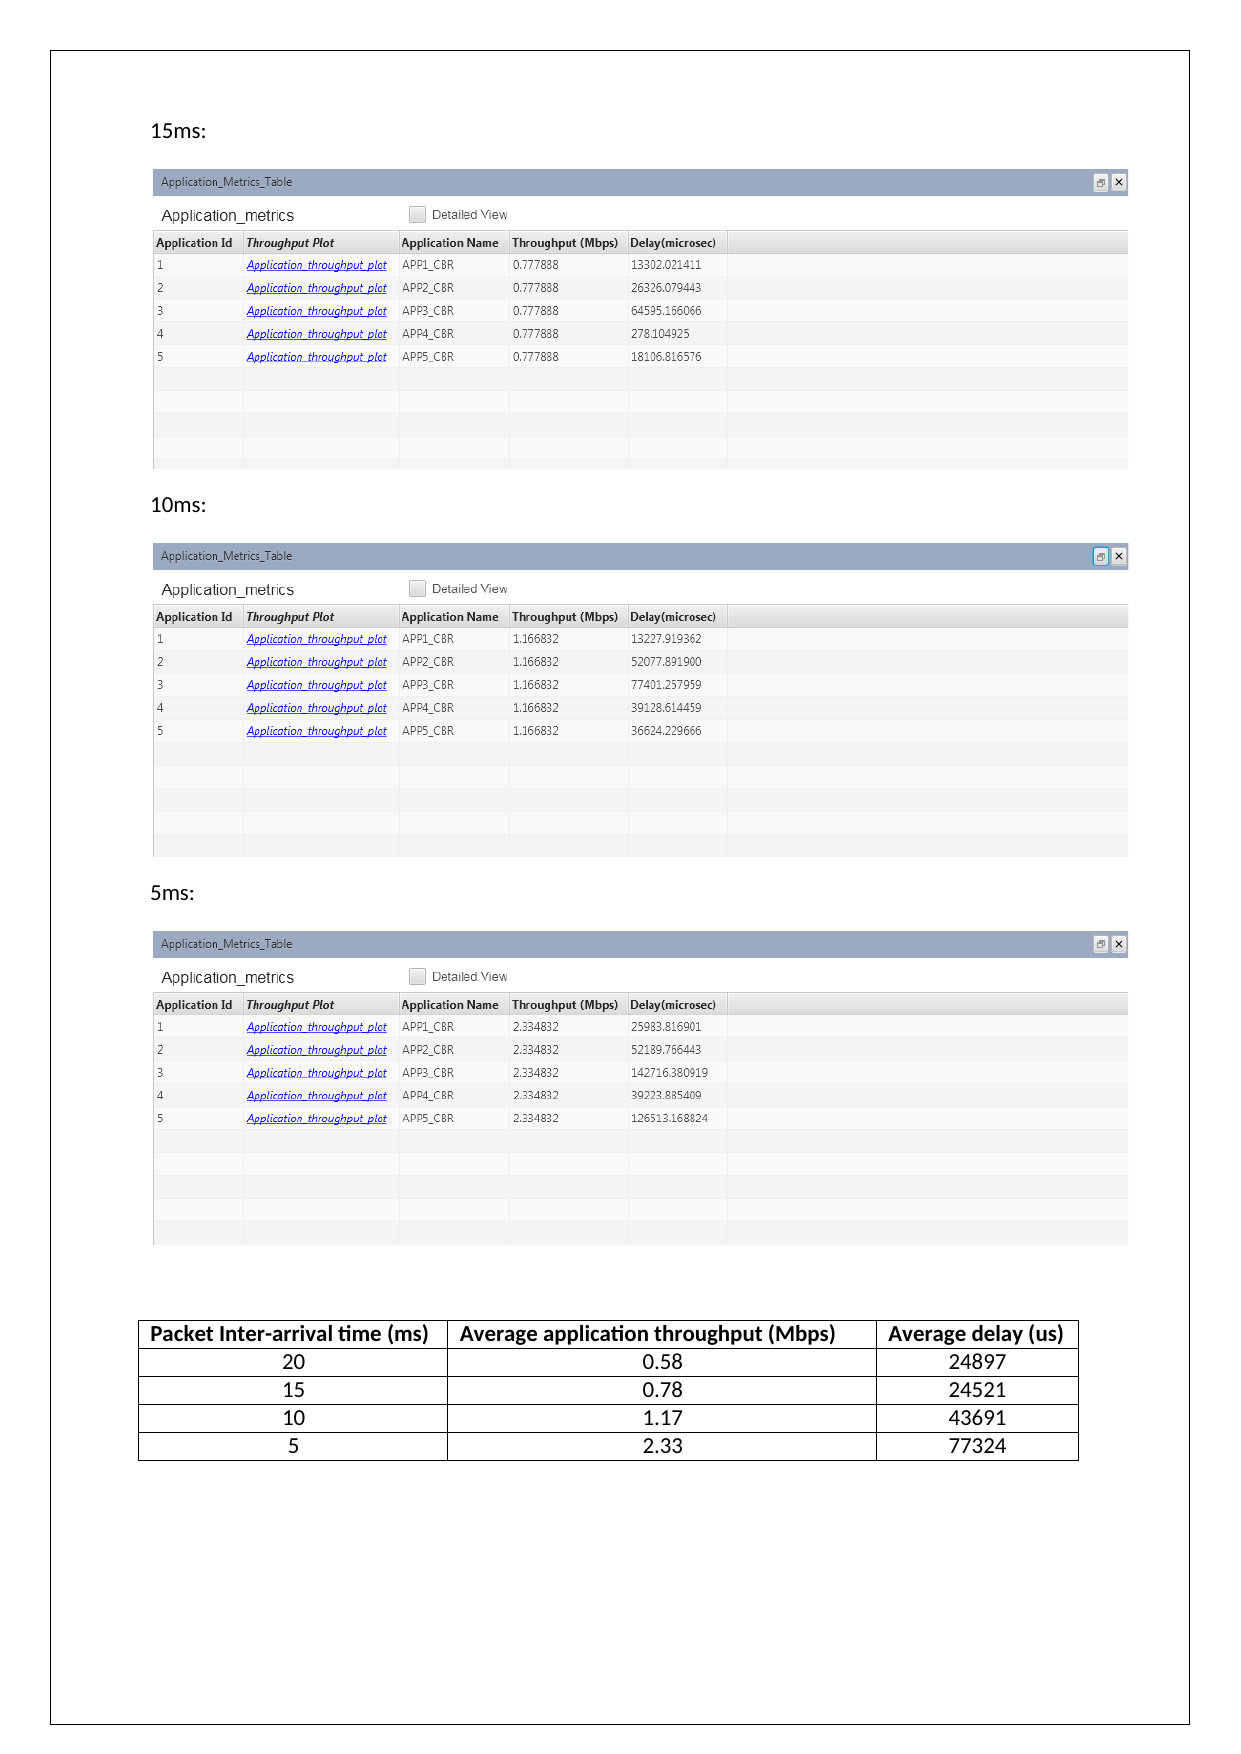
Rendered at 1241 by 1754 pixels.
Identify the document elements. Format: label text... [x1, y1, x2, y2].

picture [153, 169, 1129, 469]
table_header Average application throughput (Mbps) [448, 1321, 876, 1348]
table_cell 15 [139, 1377, 447, 1404]
table_cell 0.78 [448, 1377, 876, 1404]
table_header Average delay (us) [877, 1321, 1078, 1348]
picture [153, 931, 1129, 1245]
table_header Packet Inter-arrival time (ms) [139, 1321, 447, 1348]
text 10ms: [150, 491, 1176, 519]
table_cell 20 [139, 1349, 447, 1376]
table_cell 24521 [877, 1377, 1078, 1404]
table_cell 10 [139, 1405, 447, 1432]
table_cell 43691 [877, 1405, 1078, 1432]
table_cell 1.17 [448, 1405, 876, 1432]
table_cell 0.58 [448, 1349, 876, 1376]
text 15ms: [150, 116, 1176, 144]
table_cell 24897 [877, 1349, 1078, 1376]
table_cell 2.33 [448, 1433, 876, 1459]
picture [153, 543, 1129, 857]
table_cell 77324 [877, 1433, 1078, 1459]
text 5ms: [150, 878, 1176, 906]
table_cell 5 [139, 1433, 447, 1459]
